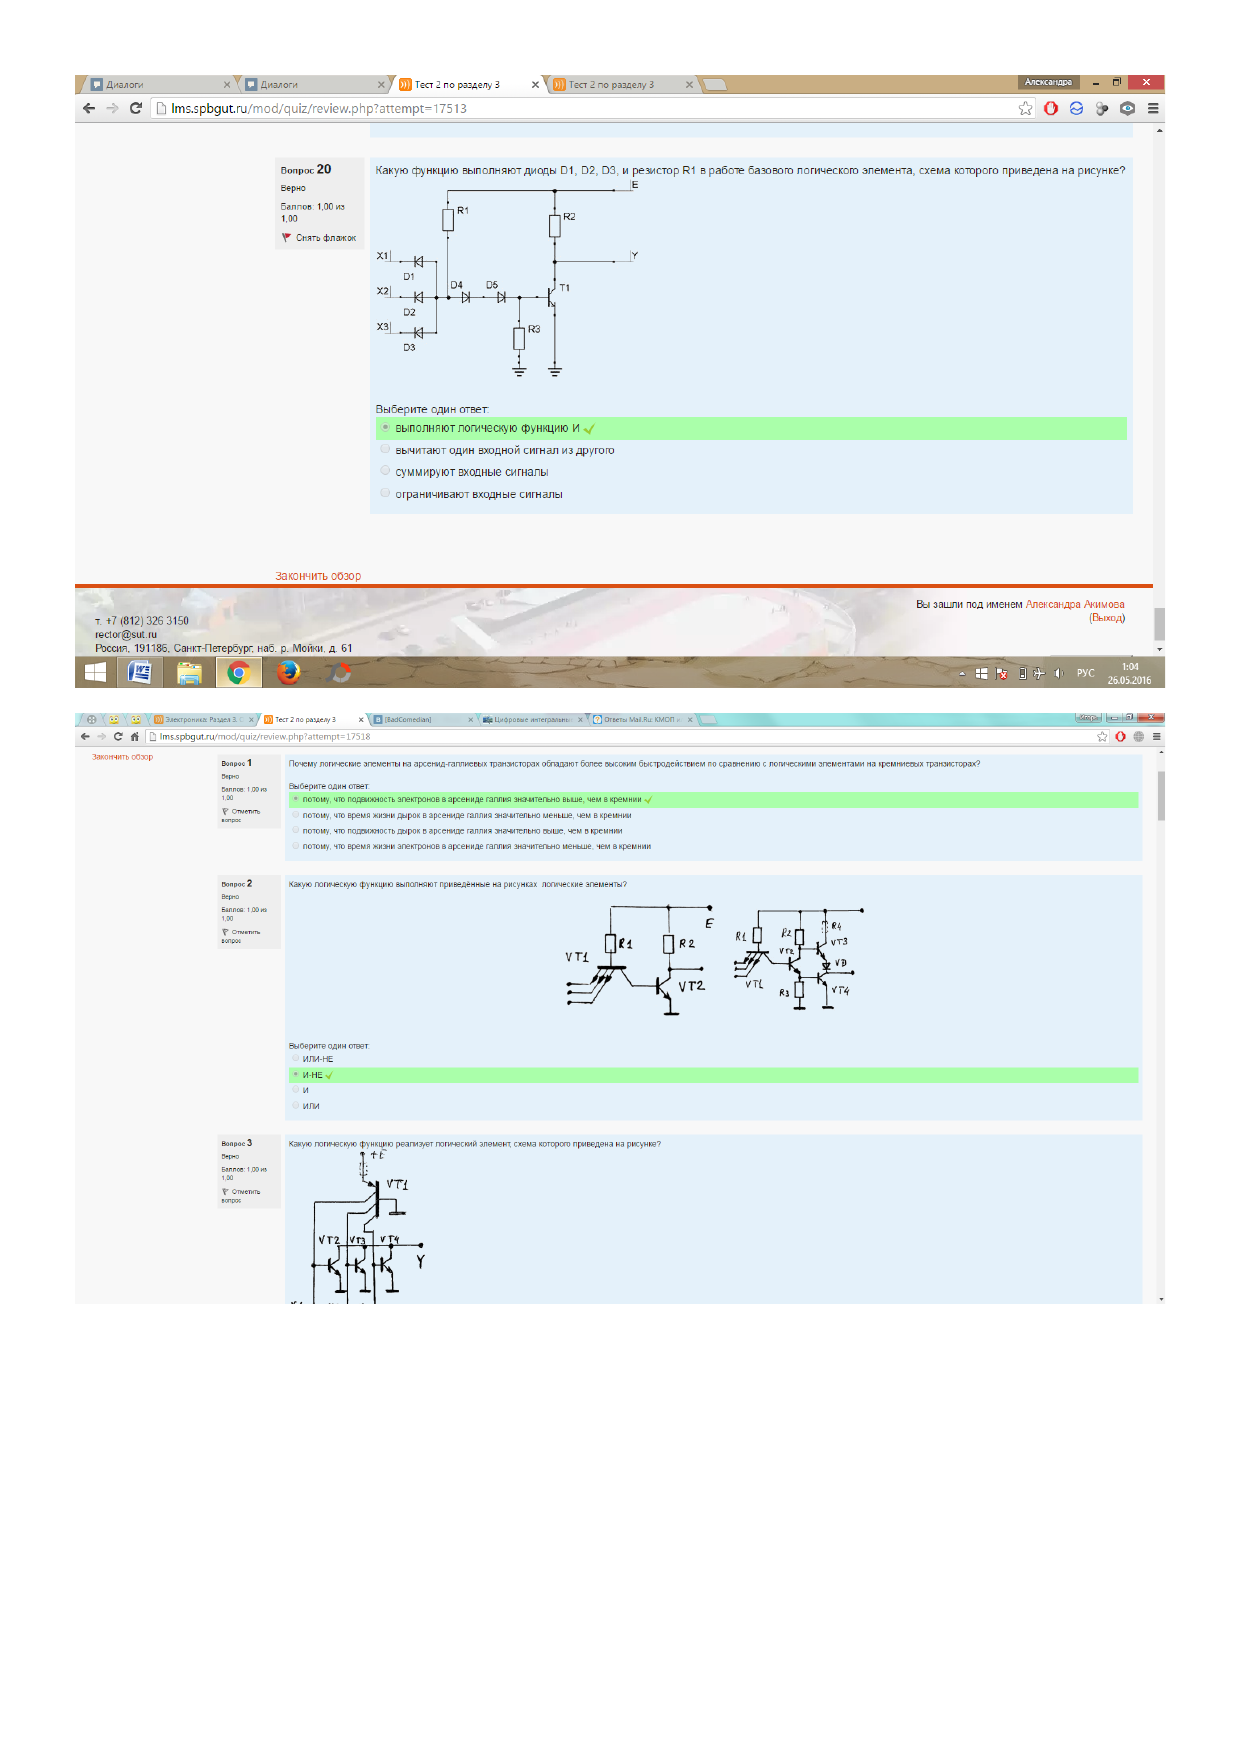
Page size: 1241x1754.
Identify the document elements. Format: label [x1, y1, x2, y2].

picture [75, 75, 1166, 688]
picture [75, 713, 1166, 1304]
